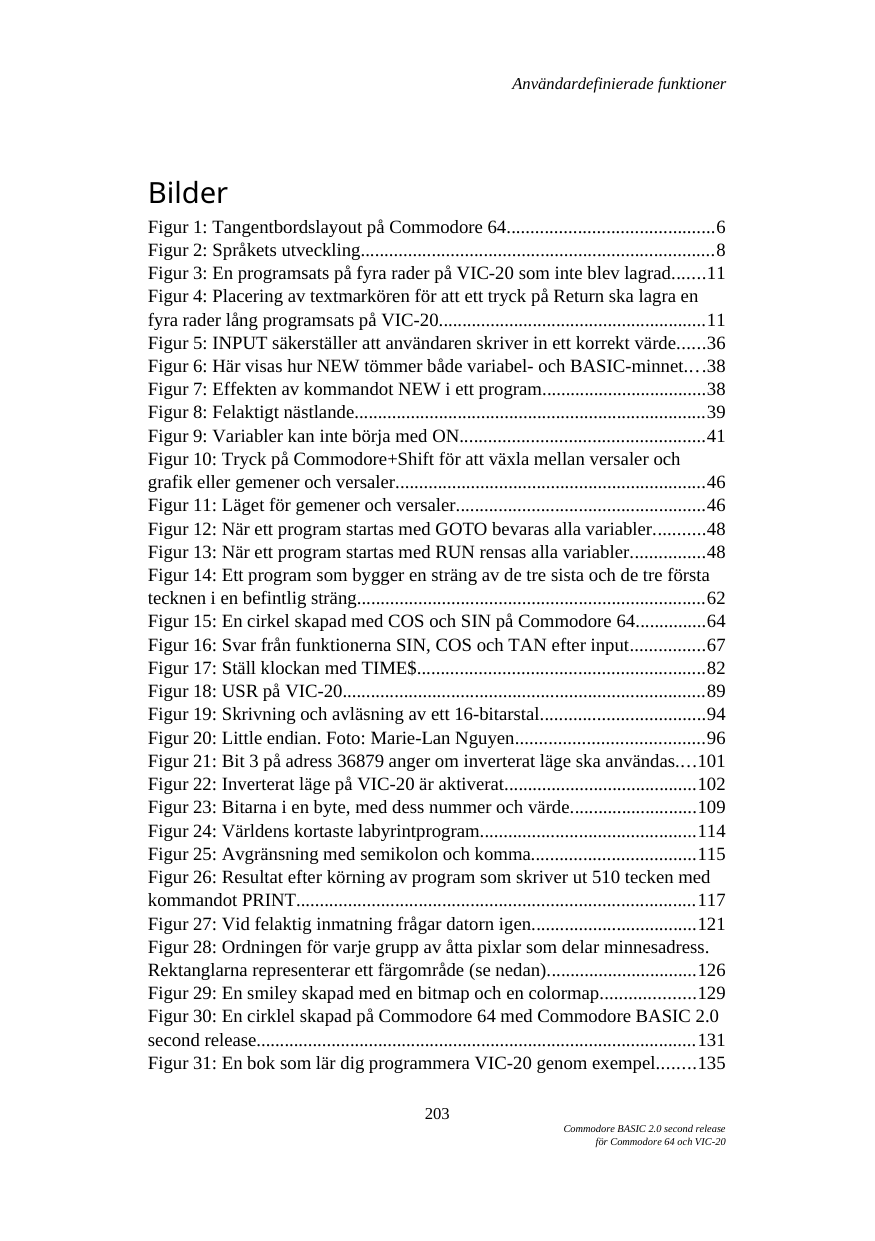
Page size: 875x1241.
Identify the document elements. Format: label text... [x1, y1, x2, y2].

text Figur 11: Läget för gemener och versaler. 46 [148, 494, 726, 516]
text Figur 26: Resultat efter körning av program som skriver ut 510 tecken med kommandot PRINT. 117 [148, 866, 726, 911]
text Figur 8: Felaktigt nästlande. 39 [148, 401, 726, 423]
text Figur 23: Bitarna i en byte, med dess nummer och värde. 109 [148, 796, 726, 818]
text Figur 25: Avgränsning med semikolon och komma. 115 [148, 843, 726, 864]
text Figur 12: När ett program startas med GOTO bevaras alla variabler. 48 [148, 517, 726, 539]
subtitle Bilder [148, 173, 726, 212]
text Figur 3: En programsats på fyra rader på VIC-20 som inte blev lagrad. 11 [148, 262, 726, 283]
text Figur 27: Vid felaktig inmatning frågar datorn igen. 121 [148, 912, 726, 934]
text Figur 7: Effekten av kommandot NEW i ett program. 38 [148, 378, 726, 400]
text Figur 20: Little endian. Foto: Marie-Lan Nguyen 96 [148, 727, 726, 748]
text Figur 9: Variabler kan inte börja med ON... 41 [148, 424, 726, 446]
text Figur 6: Här visas hur NEW tömmer både variabel- och BASIC-minnet. 38 [148, 355, 726, 376]
text Figur 2: Språkets utveckling. 8 [148, 239, 726, 260]
text Figur 28: Ordningen för varje grupp av åtta pixlar som delar minnesadress. Rektanglarna representerar ett färgområde (se nedan). 126 [148, 936, 726, 980]
text Figur 14: Ett program som bygger en sträng av de tre sista och de tre första tecknen i en befintlig sträng. 62 [148, 564, 726, 609]
text Figur 21: Bit 3 på adress 36879 anger om inverterat läge ska användas. 101 [148, 750, 726, 771]
text Figur 13: När ett program startas med RUN rensas alla variabler. 48 [148, 541, 726, 562]
text Figur 24: Världens kortaste labyrintprogram. 114 [148, 819, 726, 841]
text Figur 16: Svar från funktionerna SIN, COS och TAN efter input 67 [148, 634, 726, 655]
text Figur 15: En cirkel skapad med COS och SIN på Commodore 64. 64 [148, 610, 726, 632]
text Figur 1: Tangentbordslayout på Commodore 64. 6 [148, 216, 726, 237]
text Figur 29: En smiley skapad med en bitmap och en colormap. 129 [148, 982, 726, 1004]
text Figur 5: INPUT säkerställer att användaren skriver in ett korrekt värde. 36 [148, 332, 726, 353]
text Figur 4: Placering av textmarkören för att ett tryck på Return ska lagra en fyra rader lång programsats på VIC-20. 11 [148, 285, 726, 330]
text Figur 19: Skrivning och avläsning av ett 16-bitarstal. 94 [148, 703, 726, 725]
text Figur 22: Inverterat läge på VIC-20 är aktiverat. 102 [148, 773, 726, 794]
text Figur 18: USR på VIC-20 89 [148, 680, 726, 702]
text Figur 31: En bok som lär dig programmera VIC-20 genom exempel. 135 [148, 1052, 726, 1073]
text Figur 10: Tryck på Commodore+Shift för att växla mellan versaler och grafik eller gemener och versaler. 46 [148, 448, 726, 493]
text Figur 17: Ställ klockan med TIME$. 82 [148, 657, 726, 678]
text Figur 30: En cirklel skapad på Commodore 64 med Commodore BASIC 2.0 second release 131 [148, 1005, 726, 1050]
